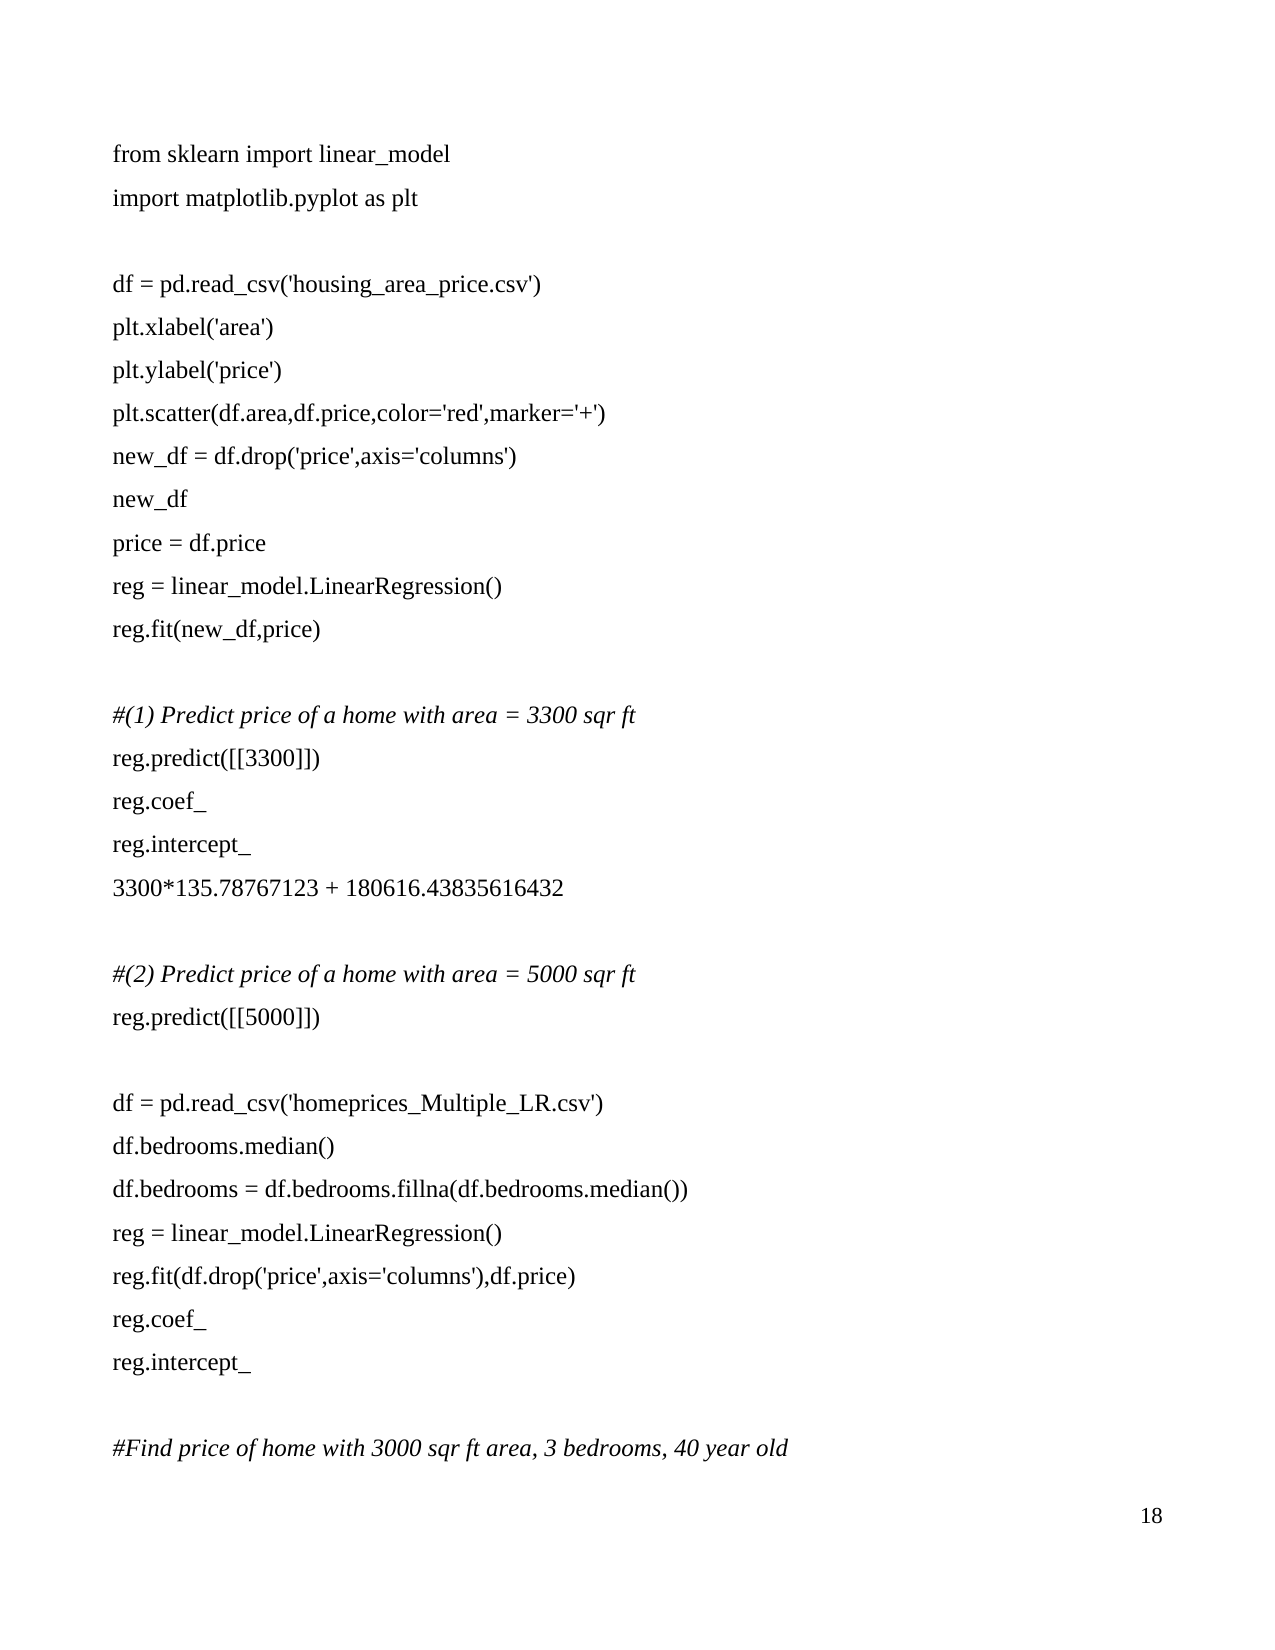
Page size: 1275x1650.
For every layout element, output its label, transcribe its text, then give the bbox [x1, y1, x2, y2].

text reg.coef_ [112, 786, 1162, 815]
text df = pd.read_csv('housing_area_price.csv') [112, 269, 1162, 298]
text reg.intercept_ [112, 1347, 1162, 1376]
text price = df.price [112, 528, 1162, 556]
text df.bedrooms = df.bedrooms.fillna(df.bedrooms.median()) [112, 1174, 1162, 1203]
text import matplotlib.pyplot as plt [112, 183, 1162, 211]
text #(1) Predict price of a home with area = 3300 sqr ft [112, 700, 1162, 729]
text df.bedrooms.median() [112, 1131, 1162, 1160]
text df = pd.read_csv('homeprices_Multiple_LR.csv') [112, 1088, 1162, 1117]
text reg.predict([[5000]]) [112, 1002, 1162, 1031]
text reg = linear_model.LinearRegression() [112, 1218, 1162, 1246]
text from sklearn import linear_model [112, 139, 1162, 168]
text reg = linear_model.LinearRegression() [112, 571, 1162, 599]
text reg.predict([[3300]]) [112, 743, 1162, 772]
text new_df [112, 484, 1162, 513]
text reg.coef_ [112, 1304, 1162, 1333]
text new_df = df.drop('price',axis='columns') [112, 441, 1162, 470]
text 3300*135.78767123 + 180616.43835616432 [112, 873, 1162, 901]
text #(2) Predict price of a home with area = 5000 sqr ft [112, 959, 1162, 988]
text reg.fit(df.drop('price',axis='columns'),df.price) [112, 1261, 1162, 1289]
text #Find price of home with 3000 sqr ft area, 3 bedrooms, 40 year old [112, 1433, 1162, 1462]
text reg.fit(new_df,price) [112, 614, 1162, 643]
text plt.xlabel('area') [112, 312, 1162, 341]
text plt.scatter(df.area,df.price,color='red',marker='+') [112, 398, 1162, 427]
text plt.ylabel('price') [112, 355, 1162, 384]
text reg.intercept_ [112, 829, 1162, 858]
